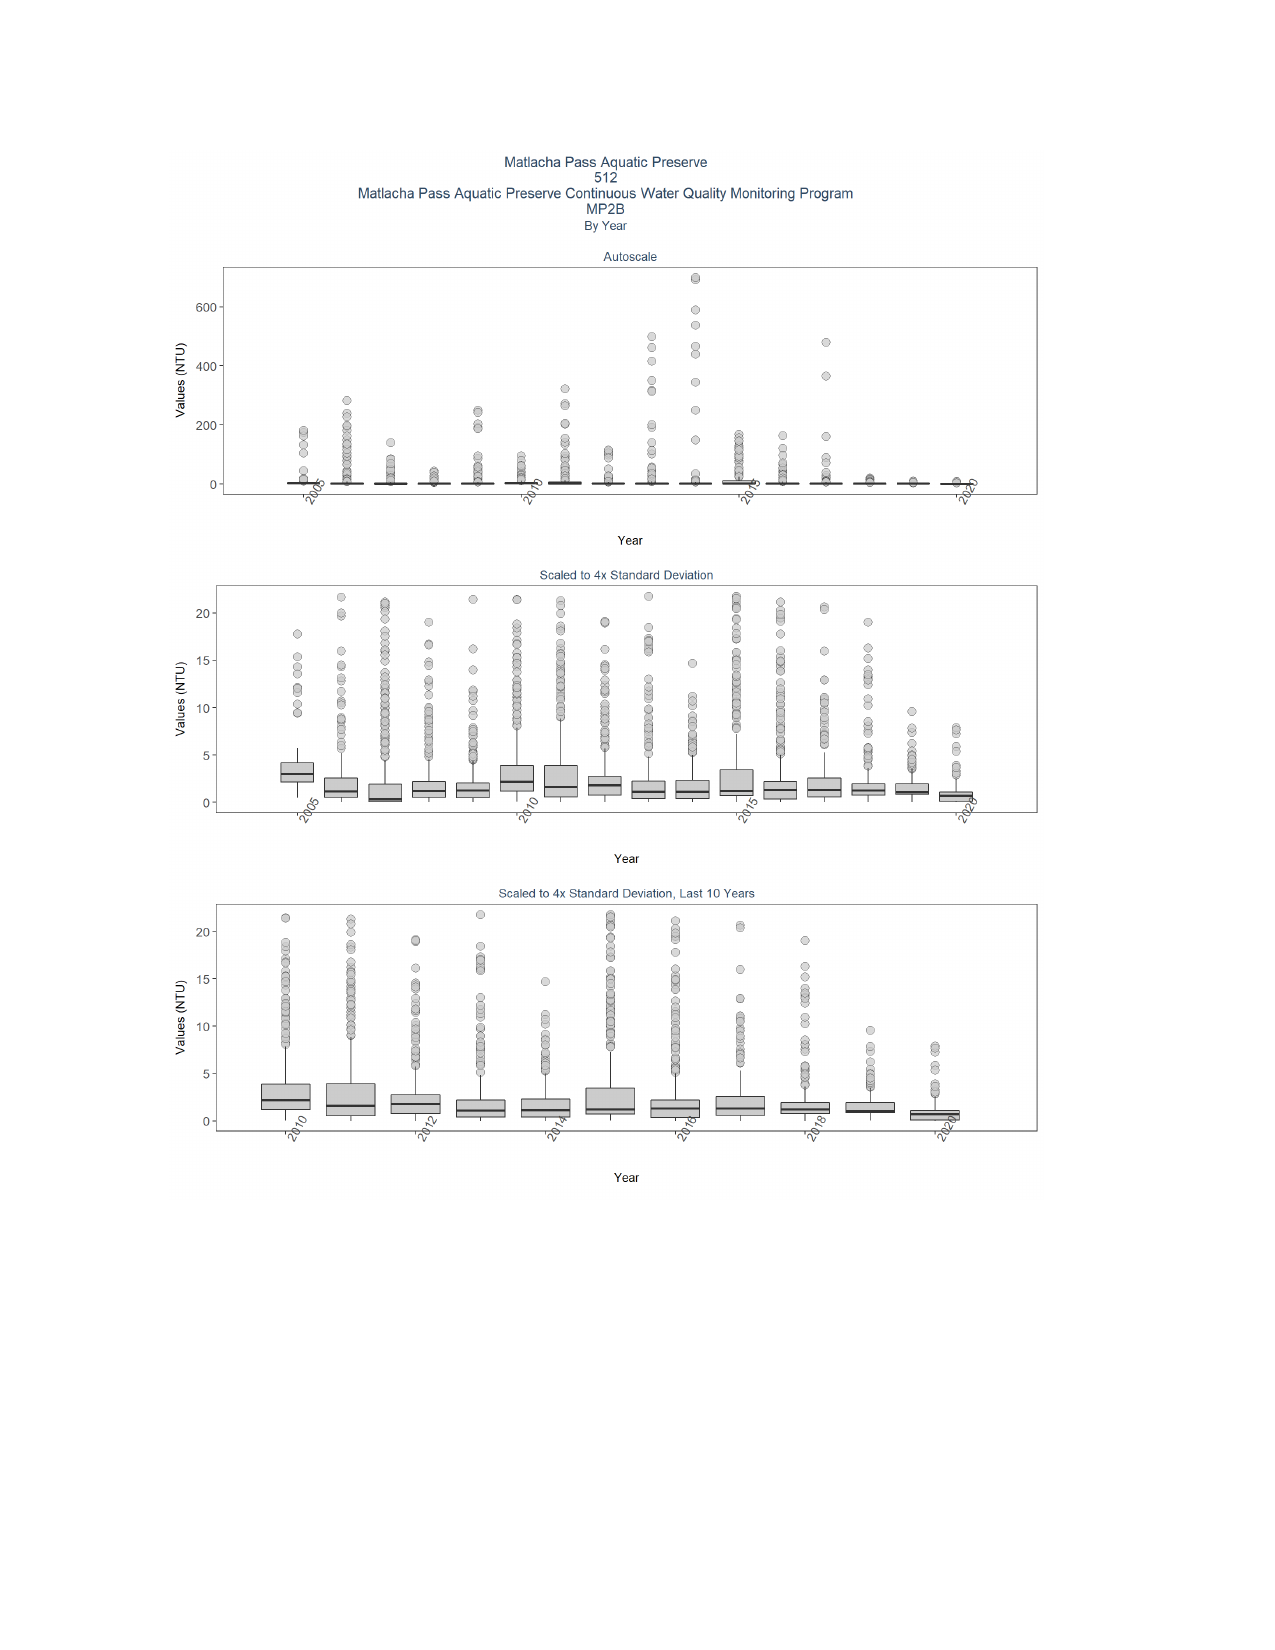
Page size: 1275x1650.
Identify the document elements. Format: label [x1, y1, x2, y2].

picture [168, 150, 1044, 1200]
